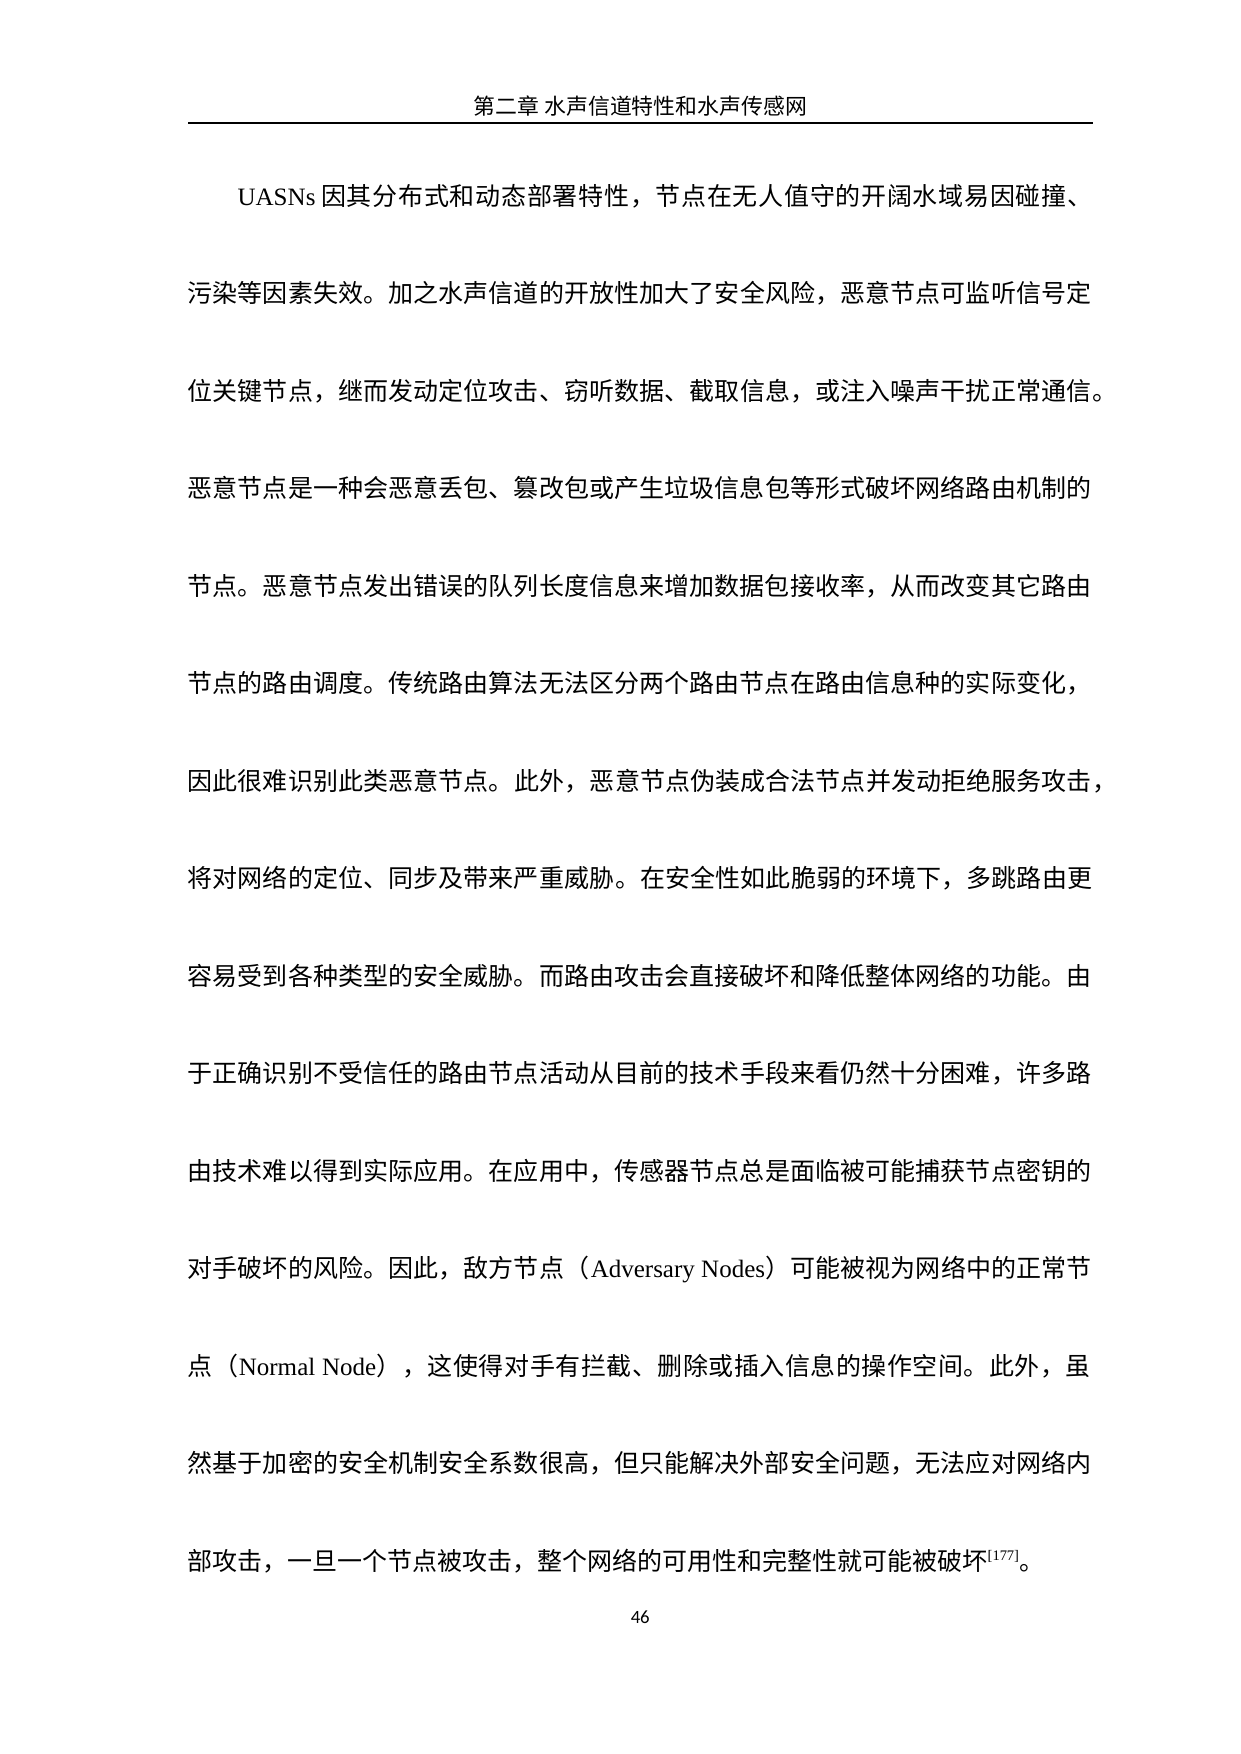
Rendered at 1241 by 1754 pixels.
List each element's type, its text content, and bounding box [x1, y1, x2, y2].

text UASNs因其分布式和动态部署特性，节点在无人值守的开阔水域易因碰撞、污染等因素失效。加之水声信道的开放性加大了安全风险，恶意节点可监听信号定位关键节点，继而发动定位攻击、窃听数据、截取信息，或注入噪声干扰正常通信。恶意节点是一种会恶意丢包、篡改包或产生垃圾信息包等形式破坏网络路由机制的节点。恶意节点发出错误的队列长度信息来增加数据包接收率，从而改变其它路由节点的路由调度。传统路由算法无法区分两个路由节点在路由信息种的实际变化，因此很难识别此类恶意节点。此外，恶意节点伪装成合法节点并发动拒绝服务攻击，将对网络的定位、同步及带来严重威胁。在安全性如此脆弱的环境下，多跳路由更容易受到各种类型的安全威胁。而路由攻击会直接破坏和降低整体网络的功能。由于正确识别不受信任的路由节点活动从目前的技术手段来看仍然十分困难，许多路由技术难以得到实际应用。在应用中，传感器节点总是面临被可能捕获节点密钥的对手破坏的风险。因此，敌方节点（Adversary Nodes）可能被视为网络中的正常节点（Normal Node），这使得对手有拦截、删除或插入信息的操作空间。此外，虽然基于加密的安全机制安全系数很高，但只能解决外部安全问题，无法应对网络内部攻击，一旦一个节点被攻击，整个网络的可用性和完整性就可能被破坏[133]。 [187, 162, 1093, 1592]
